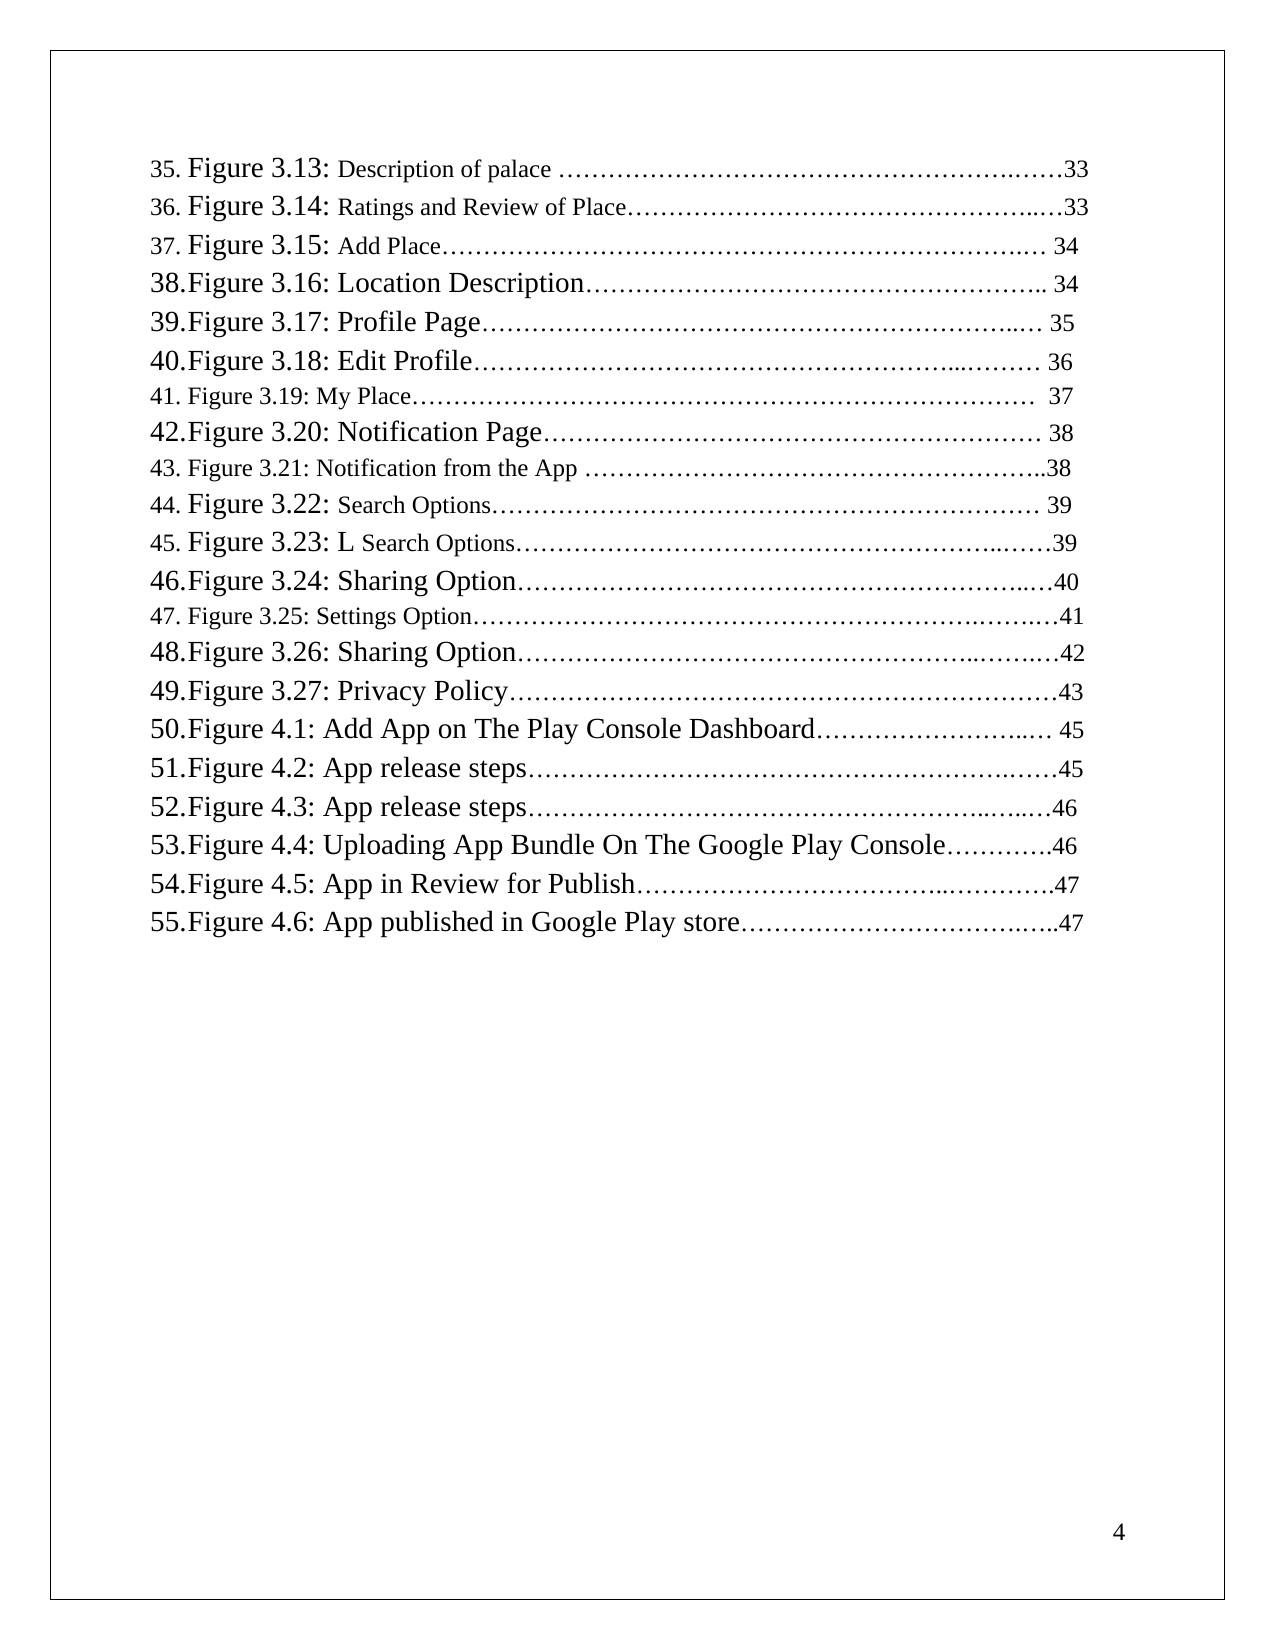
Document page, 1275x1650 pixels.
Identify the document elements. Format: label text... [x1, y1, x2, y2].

list Figure 4.5: App in Review for Publish………………………………..………….47 [150, 866, 1125, 899]
list Figure 4.4: Uploading App Bundle On The Google Play Console………….46 [150, 827, 1125, 861]
list Figure 4.2: App release steps………………………………………………….……45 [150, 750, 1125, 784]
list Figure 3.26: Sharing Option………………………………………………..…….…42 [150, 634, 1125, 668]
list Figure 4.6: App published in Google Play store…………………………….…..47 [150, 904, 1125, 938]
list Figure 3.13: Description of palace ……………………………………………….……33 [150, 150, 1125, 183]
list Figure 3.24: Sharing Option……………………………………………………..…40 [150, 563, 1125, 596]
list Figure 3.25: Settings Option…………………………………………………….…….…41 [150, 601, 1125, 630]
list Figure 3.23: L Search Options…………………………………………………..……39 [150, 524, 1125, 558]
list Figure 3.21: Notification from the App ………………………………………………..38 [150, 453, 1125, 482]
list Figure 4.1: Add App on The Play Console Dashboard……………………..… 45 [150, 712, 1125, 745]
list Figure 3.22: Search Options………………………………………………………… 39 [150, 486, 1125, 519]
list Figure 3.17: Profile Page………………………………………………………..… 35 [150, 304, 1125, 338]
list Figure 3.19: My Place………………………………………………………………… 37 [150, 381, 1125, 410]
list Figure 3.18: Edit Profile…………………………………………………...……… 36 [150, 343, 1125, 376]
list Figure 3.15: Add Place…………………………………………………………….… 34 [150, 227, 1125, 261]
list Figure 3.27: Privacy Policy…………………………………………………………43 [150, 673, 1125, 707]
list Figure 3.16: Location Description……………………………………………….. 34 [150, 266, 1125, 299]
list Figure 4.3: App release steps………………………………………………..…..…46 [150, 789, 1125, 822]
list Figure 3.14: Ratings and Review of Place…………………………………………..…33 [150, 188, 1125, 222]
list Figure 3.20: Notification Page…………………………………………………… 38 [150, 414, 1125, 448]
